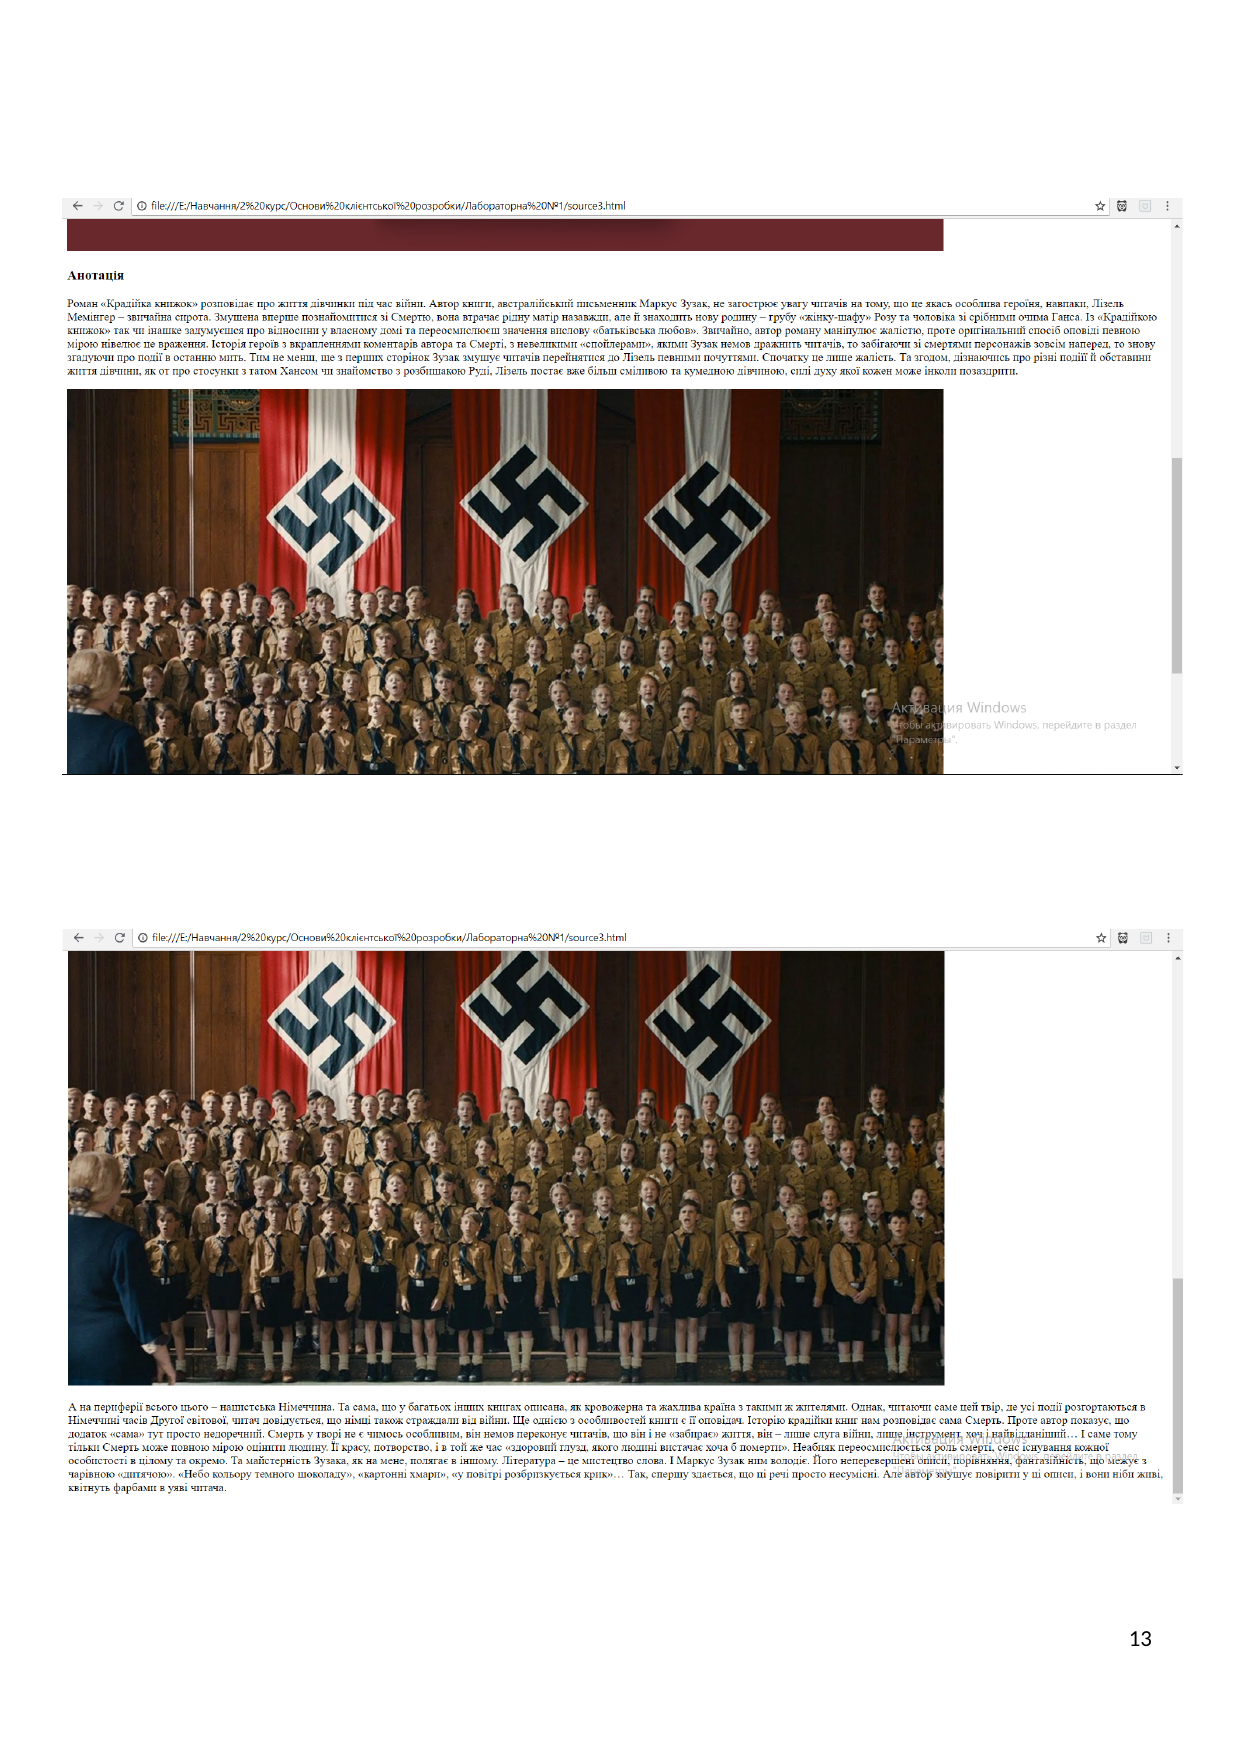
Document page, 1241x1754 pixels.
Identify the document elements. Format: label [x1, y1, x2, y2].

picture [62, 198, 1183, 775]
picture [62, 929, 1184, 1504]
